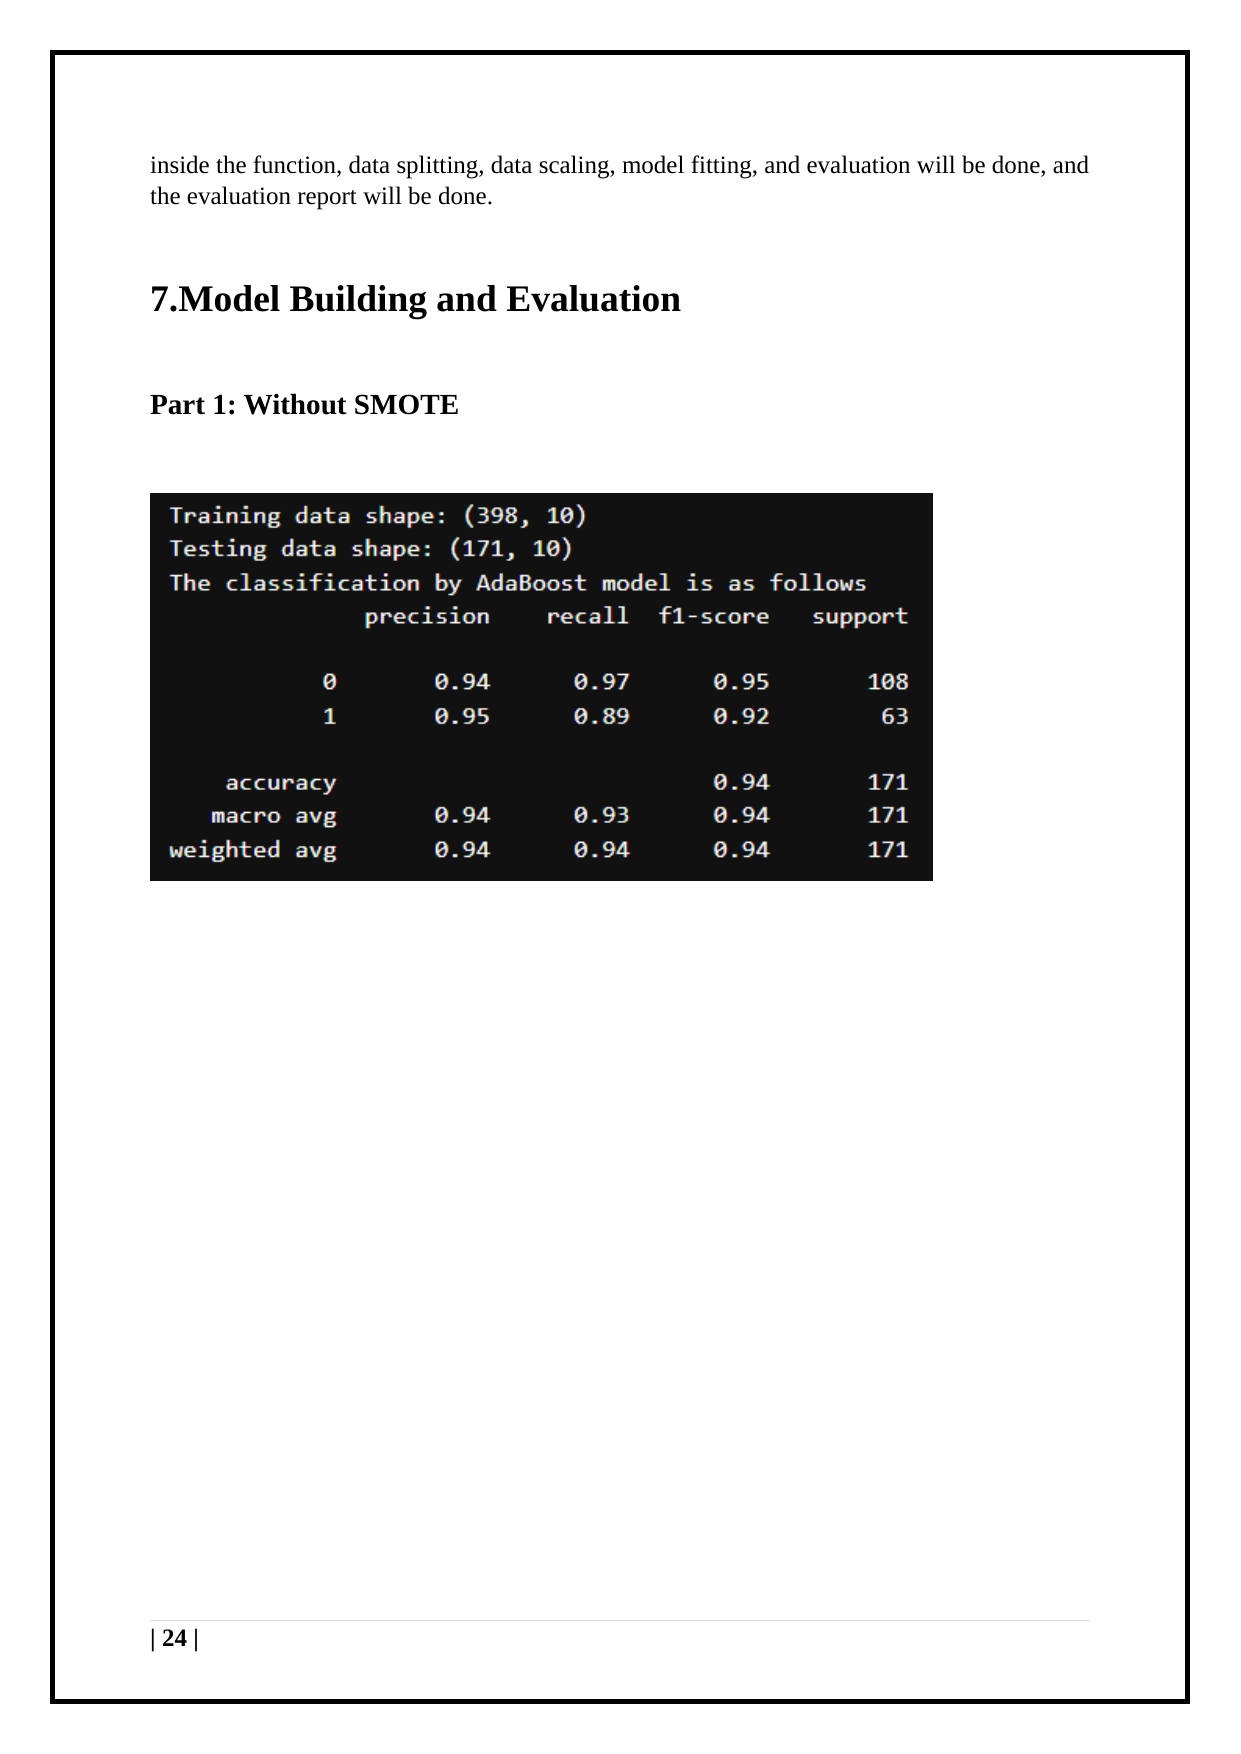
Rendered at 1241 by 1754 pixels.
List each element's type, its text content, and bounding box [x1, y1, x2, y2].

text Part 1: Without SMOTE [150, 387, 1090, 421]
text inside the function, data splitting, data scaling, model fitting, and evaluation will be done, and the evaluation report will be done. [150, 150, 1090, 210]
text 7.Model Building and Evaluation [150, 276, 1090, 319]
picture [150, 493, 933, 881]
